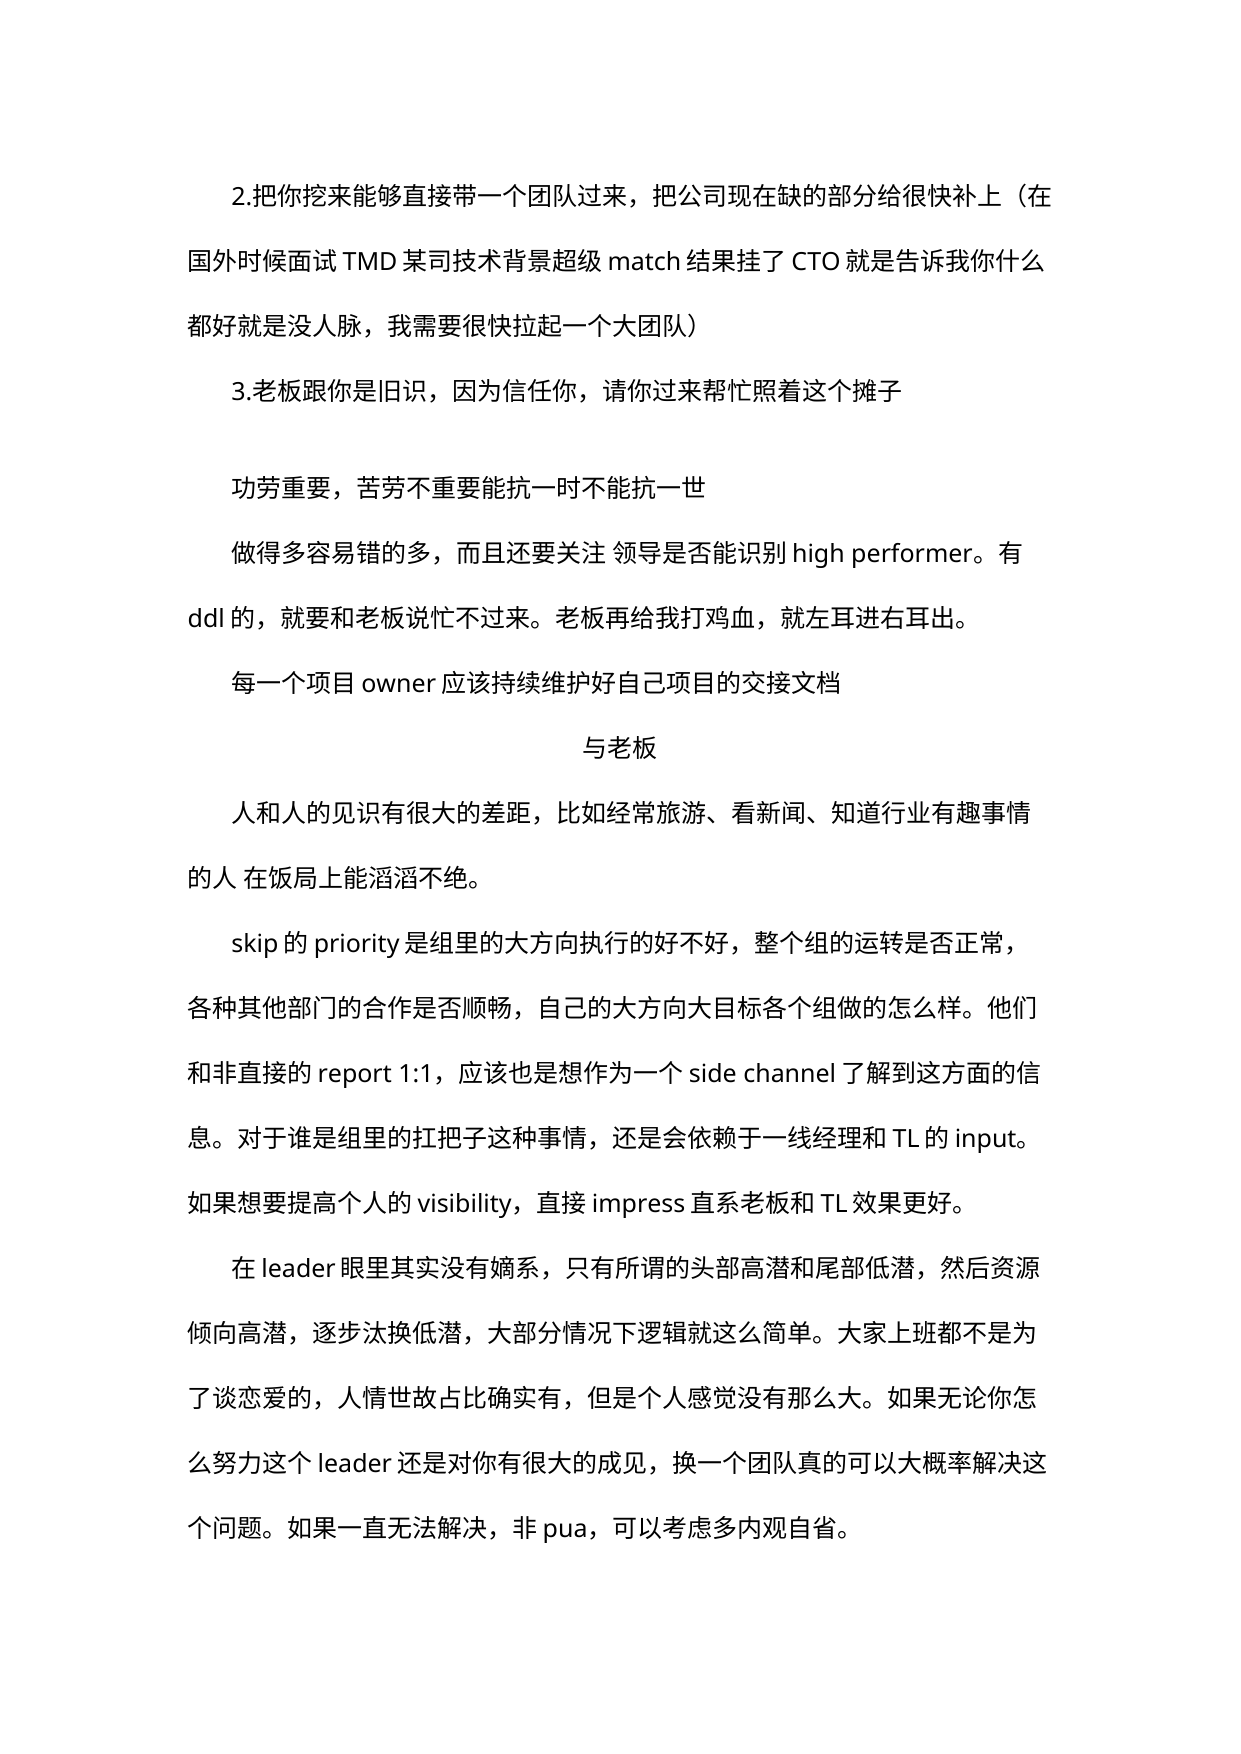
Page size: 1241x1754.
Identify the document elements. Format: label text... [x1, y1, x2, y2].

text 功劳重要，苦劳不重要能抗一时不能抗一世 [187, 454, 1053, 519]
text 与老板 [187, 714, 1053, 779]
text 在leader眼里其实没有嫡系，只有所谓的头部高潜和尾部低潜，然后资源倾向高潜，逐步汰换低潜，大部分情况下逻辑就这么简单。大家上班都不是为了谈恋爱的，人情世故占比确实有，但是个人感觉没有那么大。如果无论你怎么努力这个leader还是对你有很大的成见，换一个团队真的可以大概率解决这个问题。如果一直无法解决，非pua，可以考虑多内观自省。 [187, 1234, 1053, 1559]
text 2.把你挖来能够直接带一个团队过来，把公司现在缺的部分给很快补上（在国外时候面试TMD某司技术背景超级match结果挂了CTO就是告诉我你什么都好就是没人脉，我需要很快拉起一个大团队） [187, 162, 1053, 357]
text 3.老板跟你是旧识，因为信任你，请你过来帮忙照着这个摊子 [187, 357, 1053, 422]
text 每一个项目owner应该持续维护好自己项目的交接文档 [187, 649, 1053, 714]
text skip的priority是组里的大方向执行的好不好，整个组的运转是否正常，各种其他部门的合作是否顺畅，自己的大方向大目标各个组做的怎么样。他们和非直接的report 1:1，应该也是想作为一个side channel了解到这方面的信息。对于谁是组里的扛把子这种事情，还是会依赖于一线经理和TL的input。如果想要提高个人的visibility，直接impress直系老板和TL效果更好。 [187, 909, 1053, 1234]
text 人和人的见识有很大的差距，比如经常旅游、看新闻、知道行业有趣事情的人 在饭局上能滔滔不绝。 [187, 779, 1053, 909]
text 做得多容易错的多，而且还要关注 领导是否能识别high performer。有ddl的，就要和老板说忙不过来。老板再给我打鸡血，就左耳进右耳出。 [187, 519, 1053, 649]
